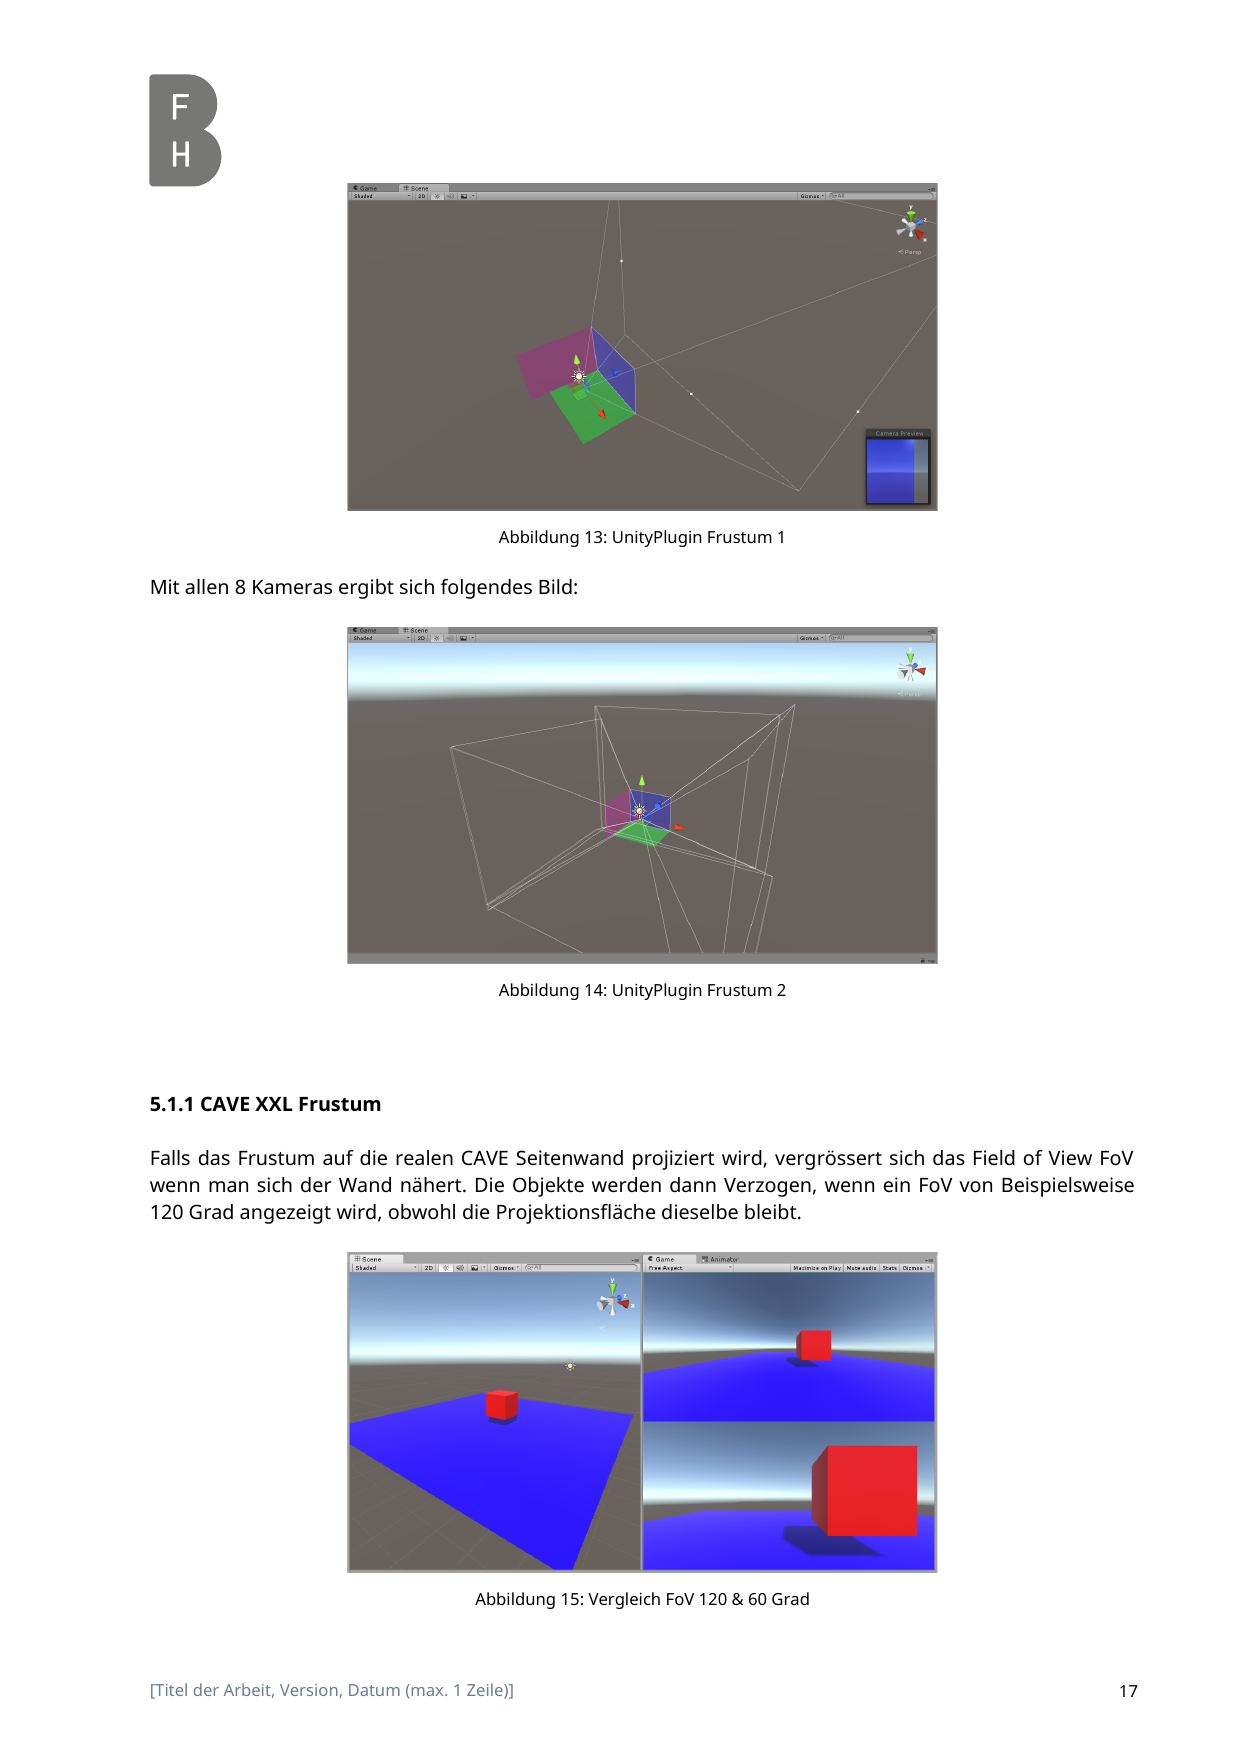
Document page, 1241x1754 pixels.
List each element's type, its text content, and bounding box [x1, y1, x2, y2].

text Abbildung 15: Vergleich FoV 120 & 60 Grad [149, 1585, 1136, 1610]
text Abbildung 14: UnityPlugin Frustum 2 [149, 976, 1136, 1001]
picture [347, 627, 938, 964]
text Mit allen 8 Kameras ergibt sich folgendes Bild: [149, 573, 1136, 600]
subtitle CAVE XXL Frustum [149, 1091, 1136, 1117]
picture [347, 1252, 938, 1573]
picture [347, 183, 938, 511]
text Falls das Frustum auf die realen CAVE Seitenwand projiziert wird, vergrössert sich das Field of View FoV wenn man sich der Wand nähert. Die Objekte werden dann Verzogen, wenn ein FoV von Beispielsweise 120 Grad angezeigt wird, obwohl die Projektionsfläche dieselbe bleibt. [149, 1144, 1136, 1225]
text Abbildung 13: UnityPlugin Frustum 1 [149, 523, 1136, 548]
